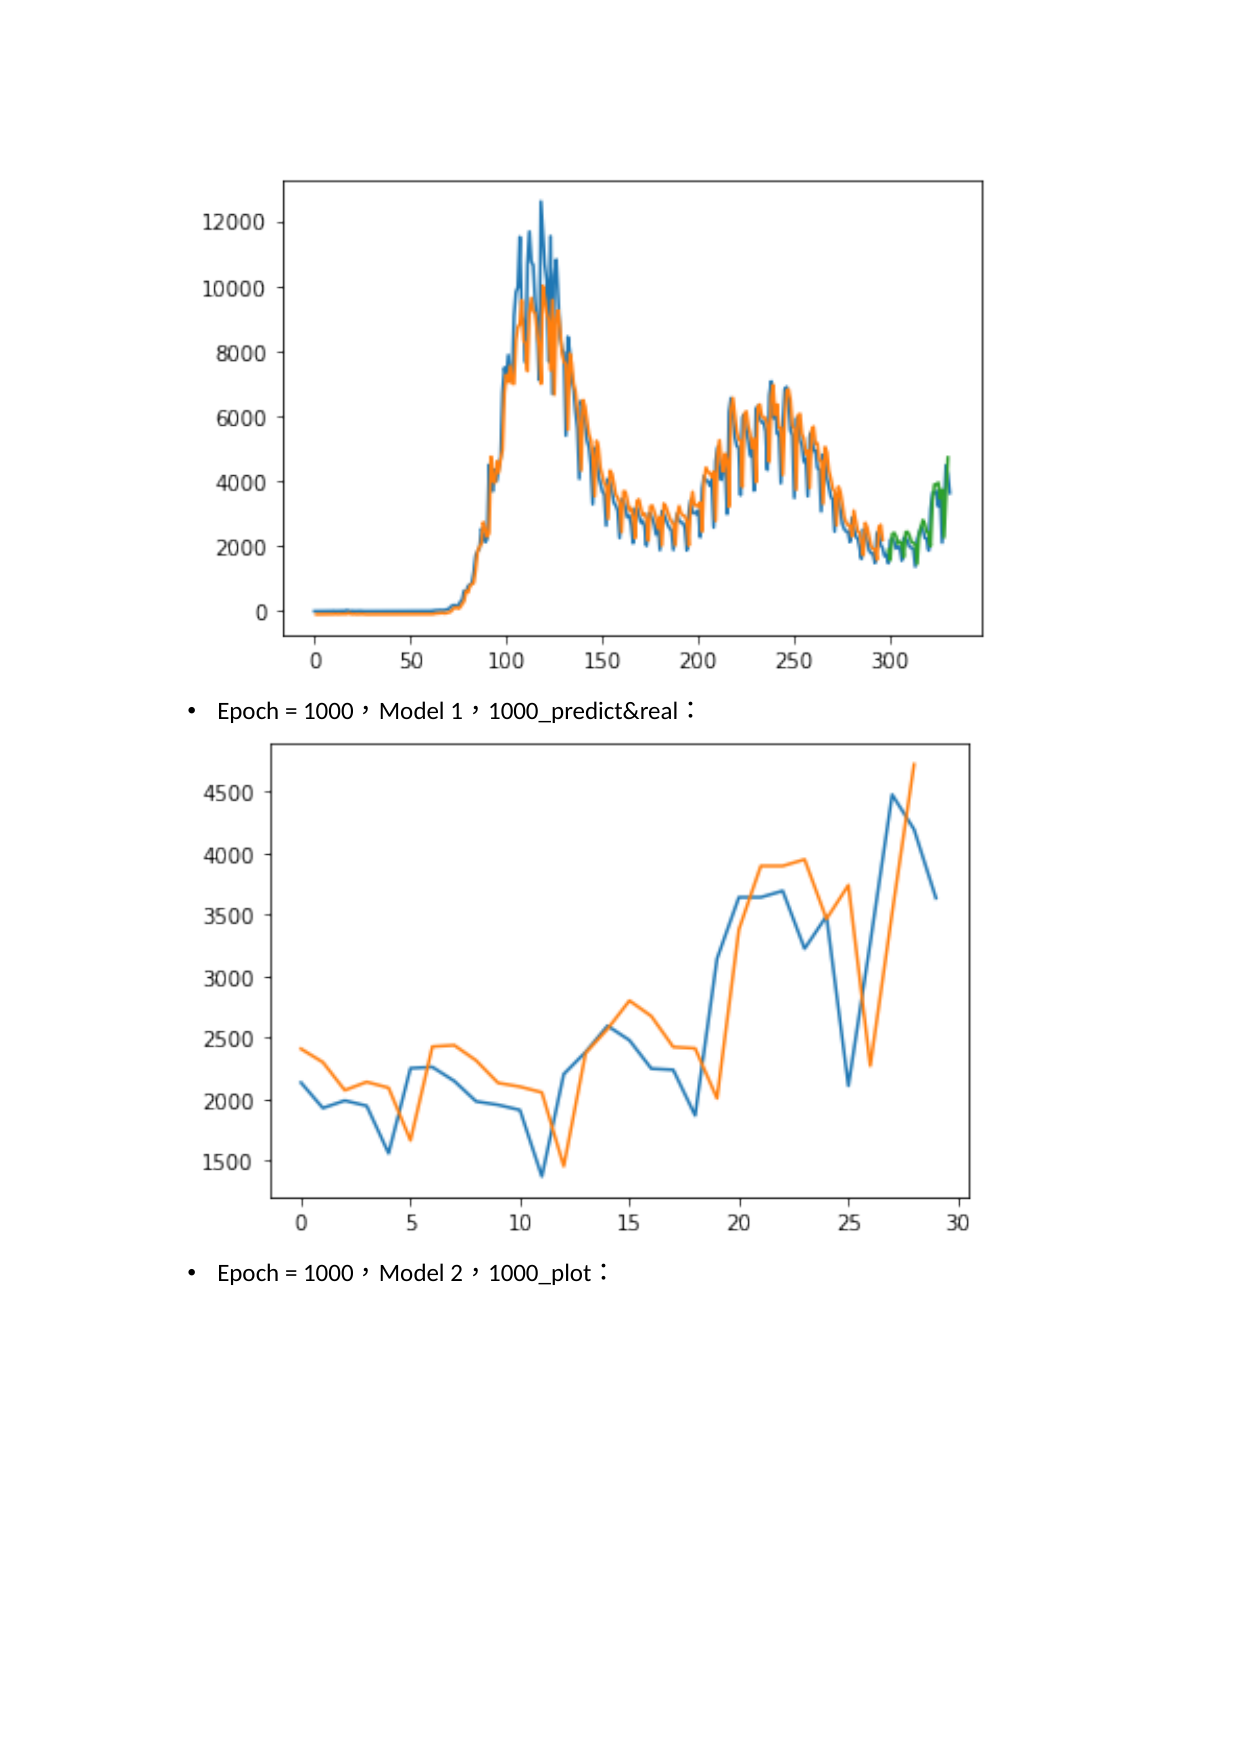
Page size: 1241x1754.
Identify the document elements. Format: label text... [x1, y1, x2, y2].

list Epoch = 1000，Model 2，1000_plot： [187, 1252, 1053, 1289]
picture [187, 731, 986, 1248]
picture [187, 168, 997, 686]
list Epoch = 1000，Model 1，1000_predict&real： [187, 689, 1053, 727]
